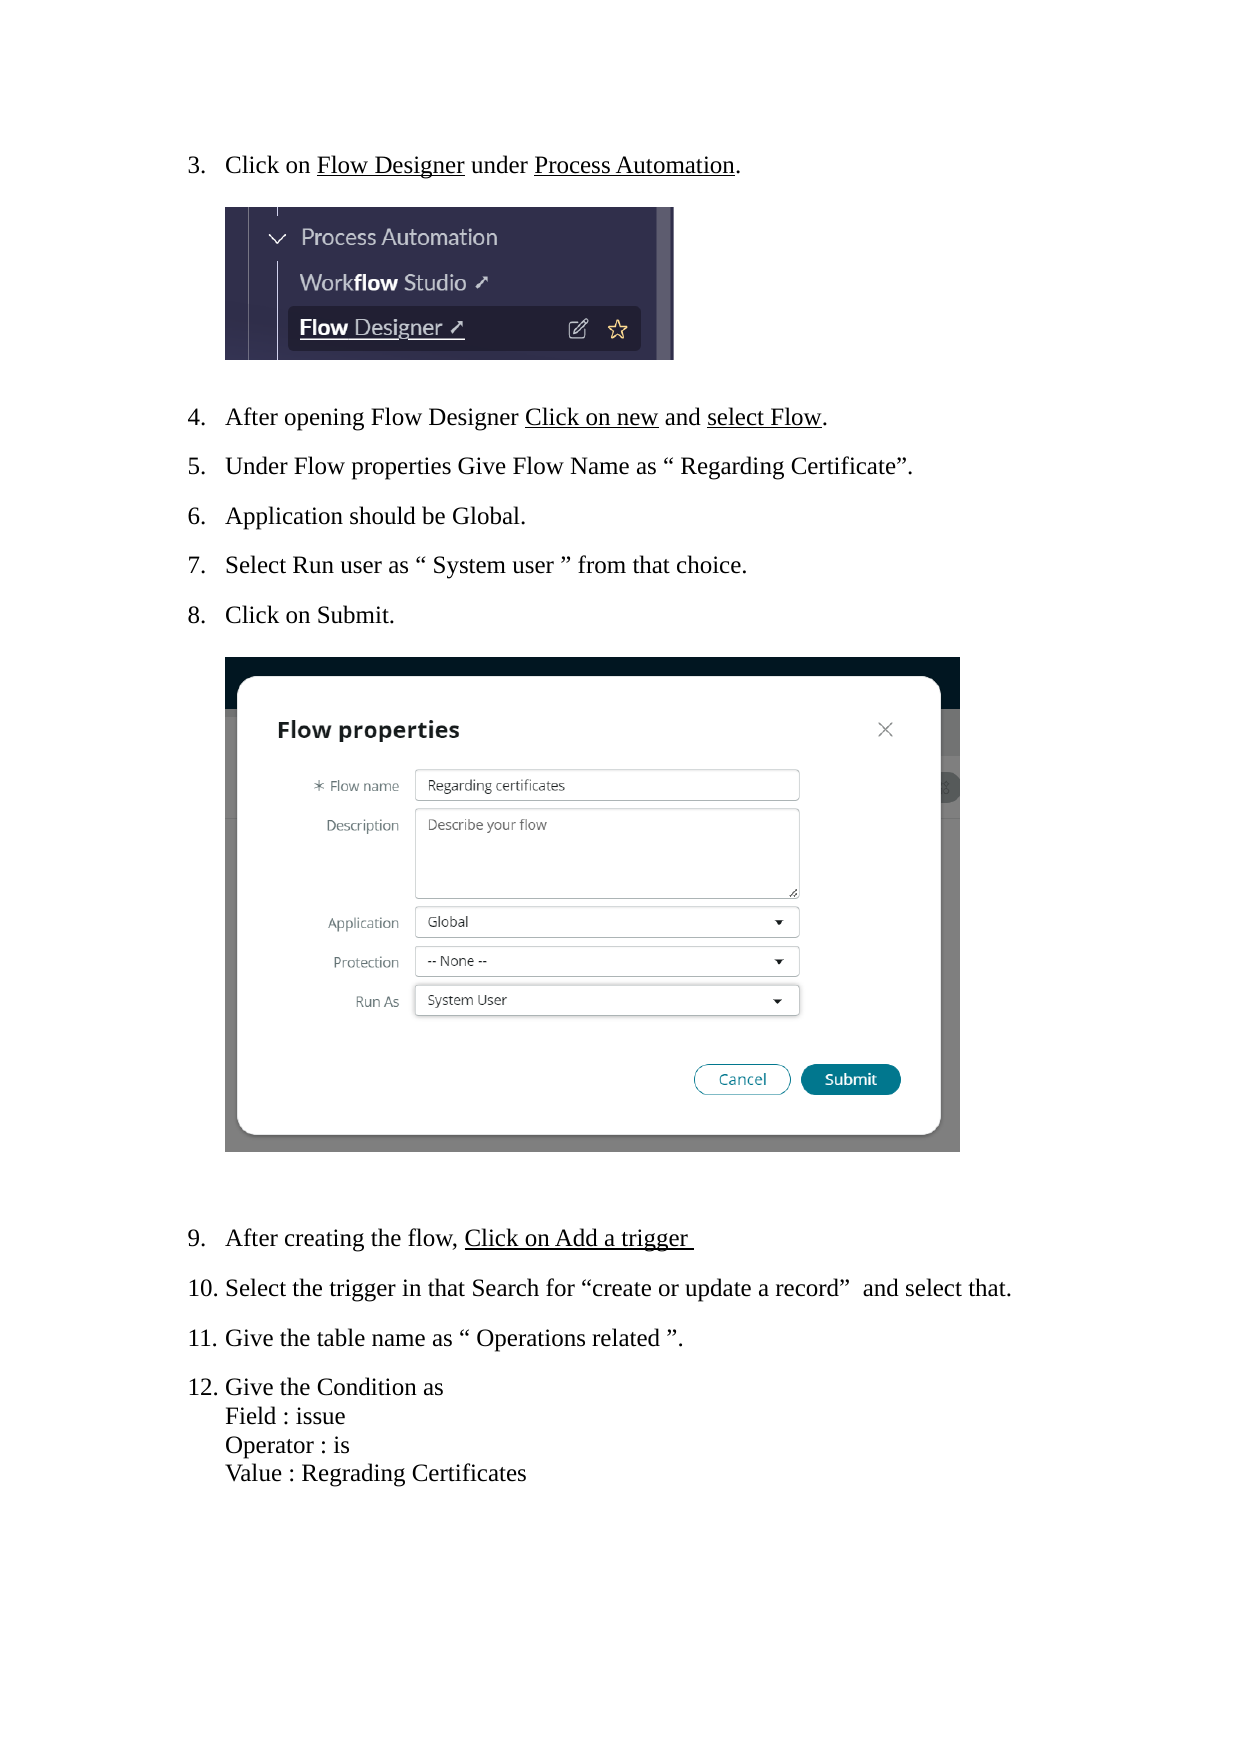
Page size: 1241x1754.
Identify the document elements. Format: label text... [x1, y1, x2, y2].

list Select the trigger in that Search for “create or update a record” and select that. [187, 1273, 1090, 1302]
list Under Flow properties Give Flow Name as “ Regarding Certificate”. [187, 451, 1090, 480]
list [187, 1372, 1090, 1487]
picture [225, 207, 674, 360]
picture [225, 657, 960, 1152]
list Select Run user as “ System user ” from that choice. [187, 550, 1090, 579]
list Give the table name as “ Operations related ”. [187, 1323, 1090, 1351]
list After opening Flow Designer Click on new and select Flow. [187, 402, 1090, 430]
list Application should be Global. [187, 501, 1090, 529]
list After creating the flow, Click on Add a trigger [187, 1223, 1090, 1252]
